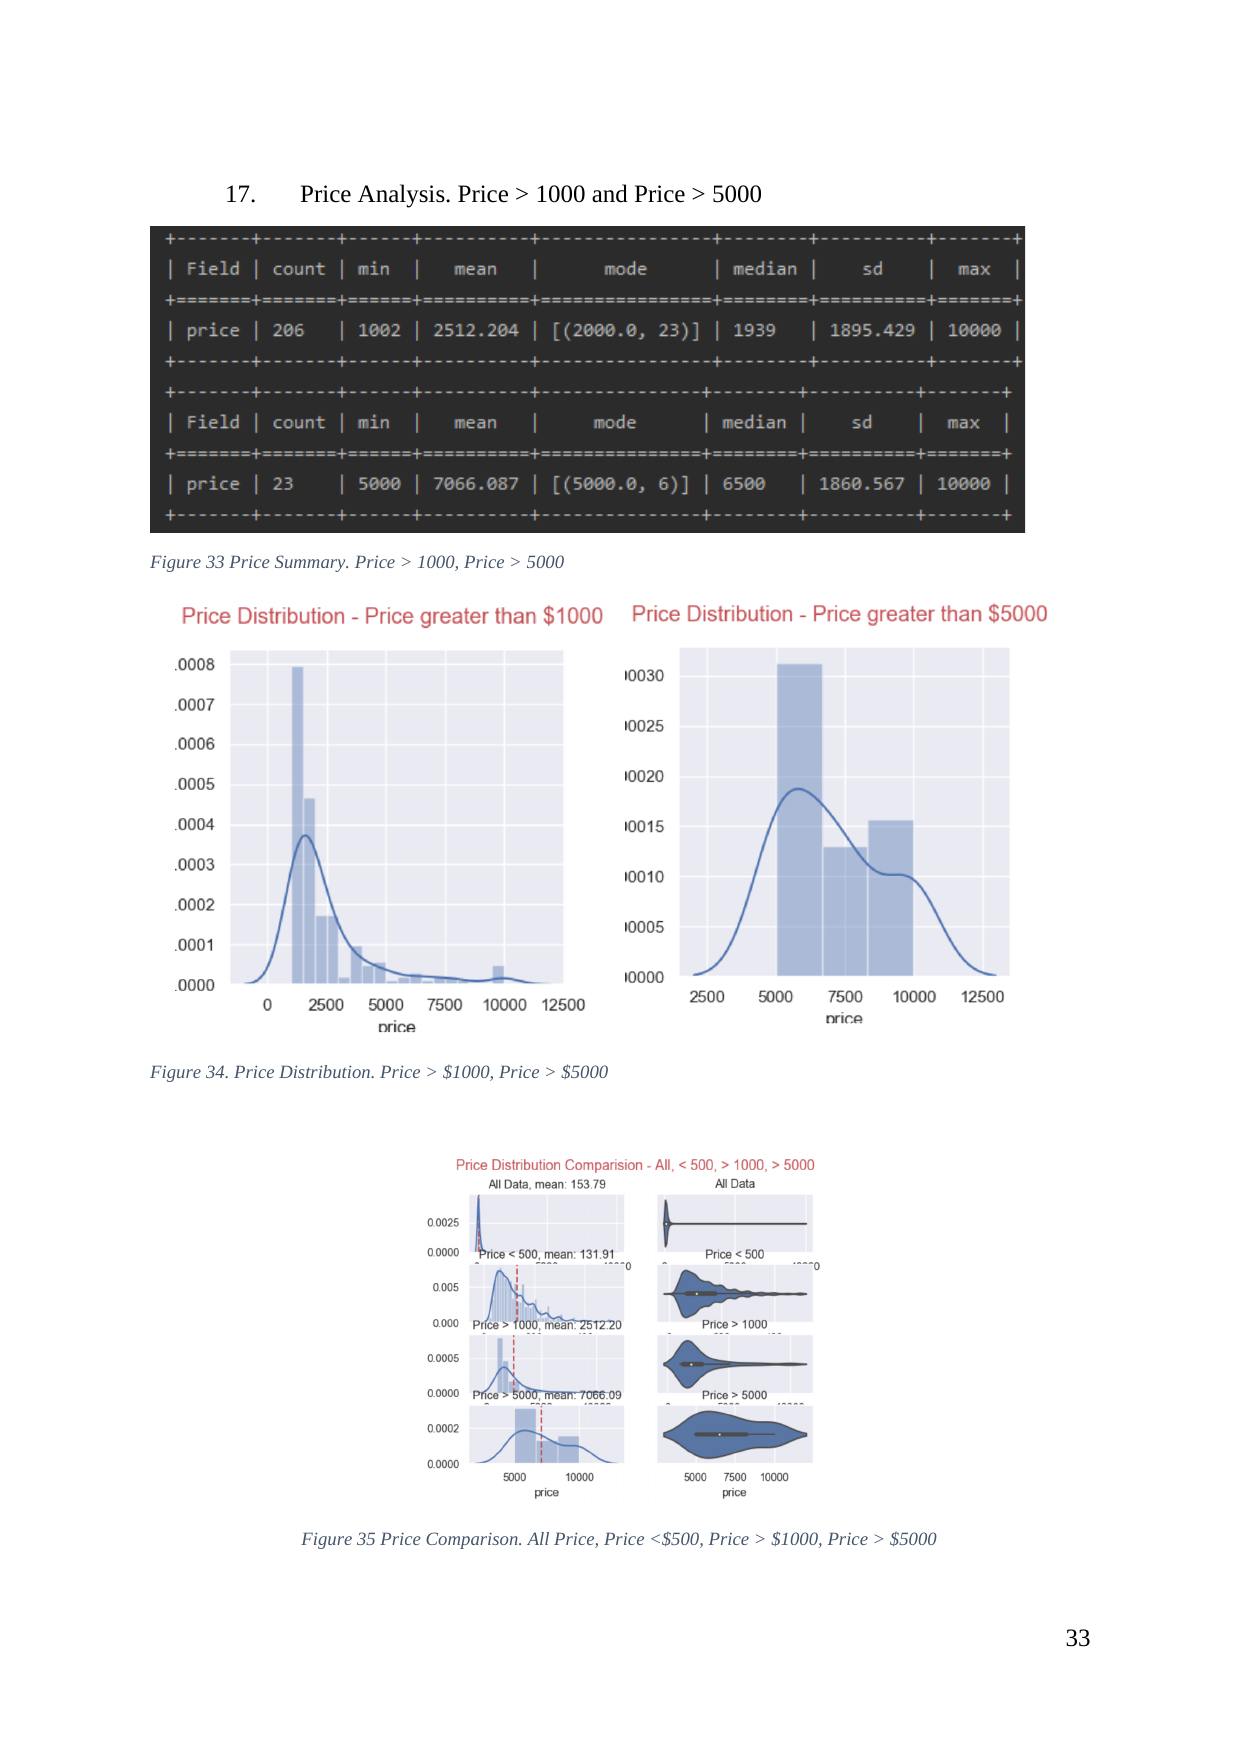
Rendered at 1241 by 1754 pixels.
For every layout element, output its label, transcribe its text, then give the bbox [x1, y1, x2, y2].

picture [150, 226, 1025, 533]
picture [150, 593, 1056, 1043]
picture [413, 1151, 827, 1509]
list Price Analysis. Price > 1000 and Price > 5000 [225, 179, 1090, 207]
